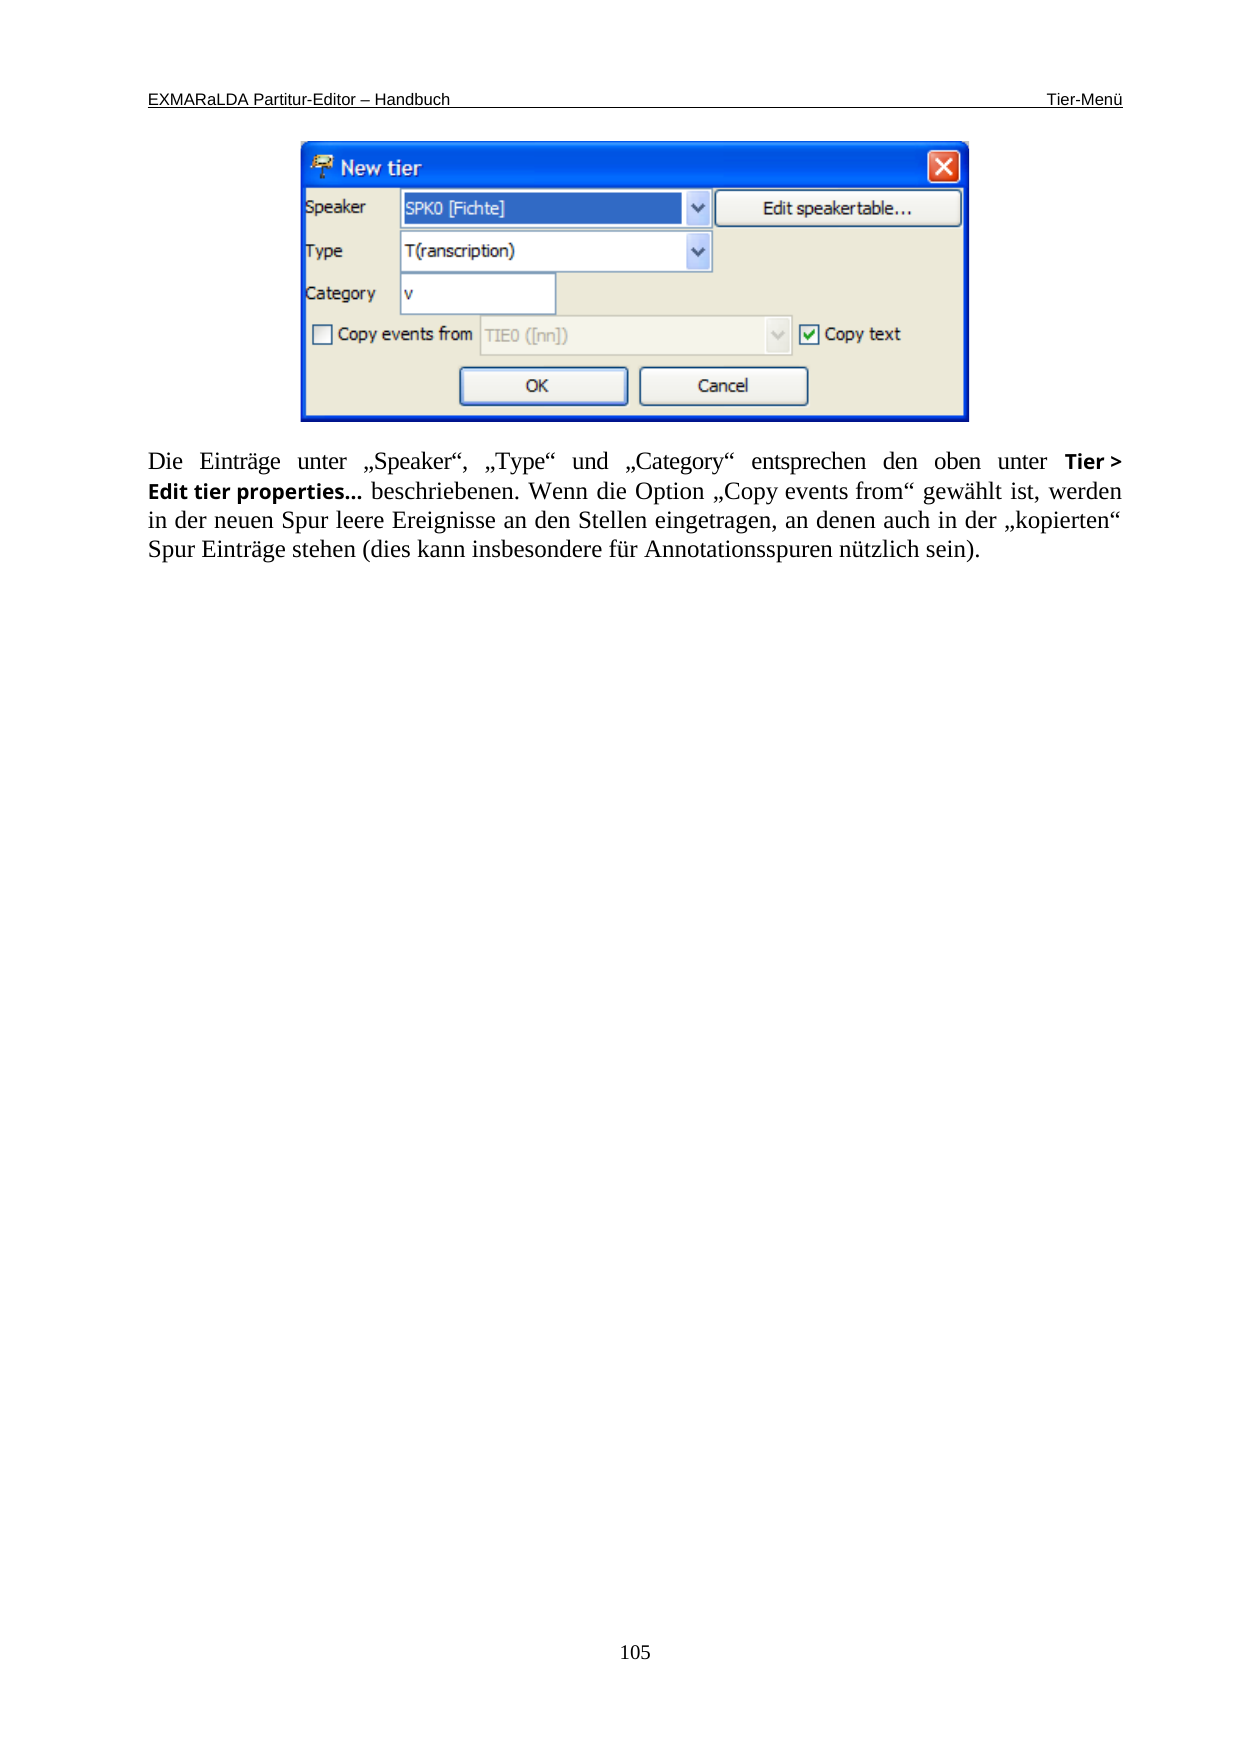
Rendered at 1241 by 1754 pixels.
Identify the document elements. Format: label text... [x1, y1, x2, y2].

text Die Einträge unter „Speaker“, „Type“ und „Category“ entsprechen den oben unter Tier > Edit tier properties... beschriebenen. Wenn die Option „Copy events from“ gewählt ist, werden in der neuen Spur leere Ereignisse an den Stellen eingetragen, an denen auch in der „kopierten“ Spur Einträge stehen (dies kann insbesondere für Annotationsspuren nützlich sein). [148, 446, 1122, 563]
picture [300, 141, 970, 422]
